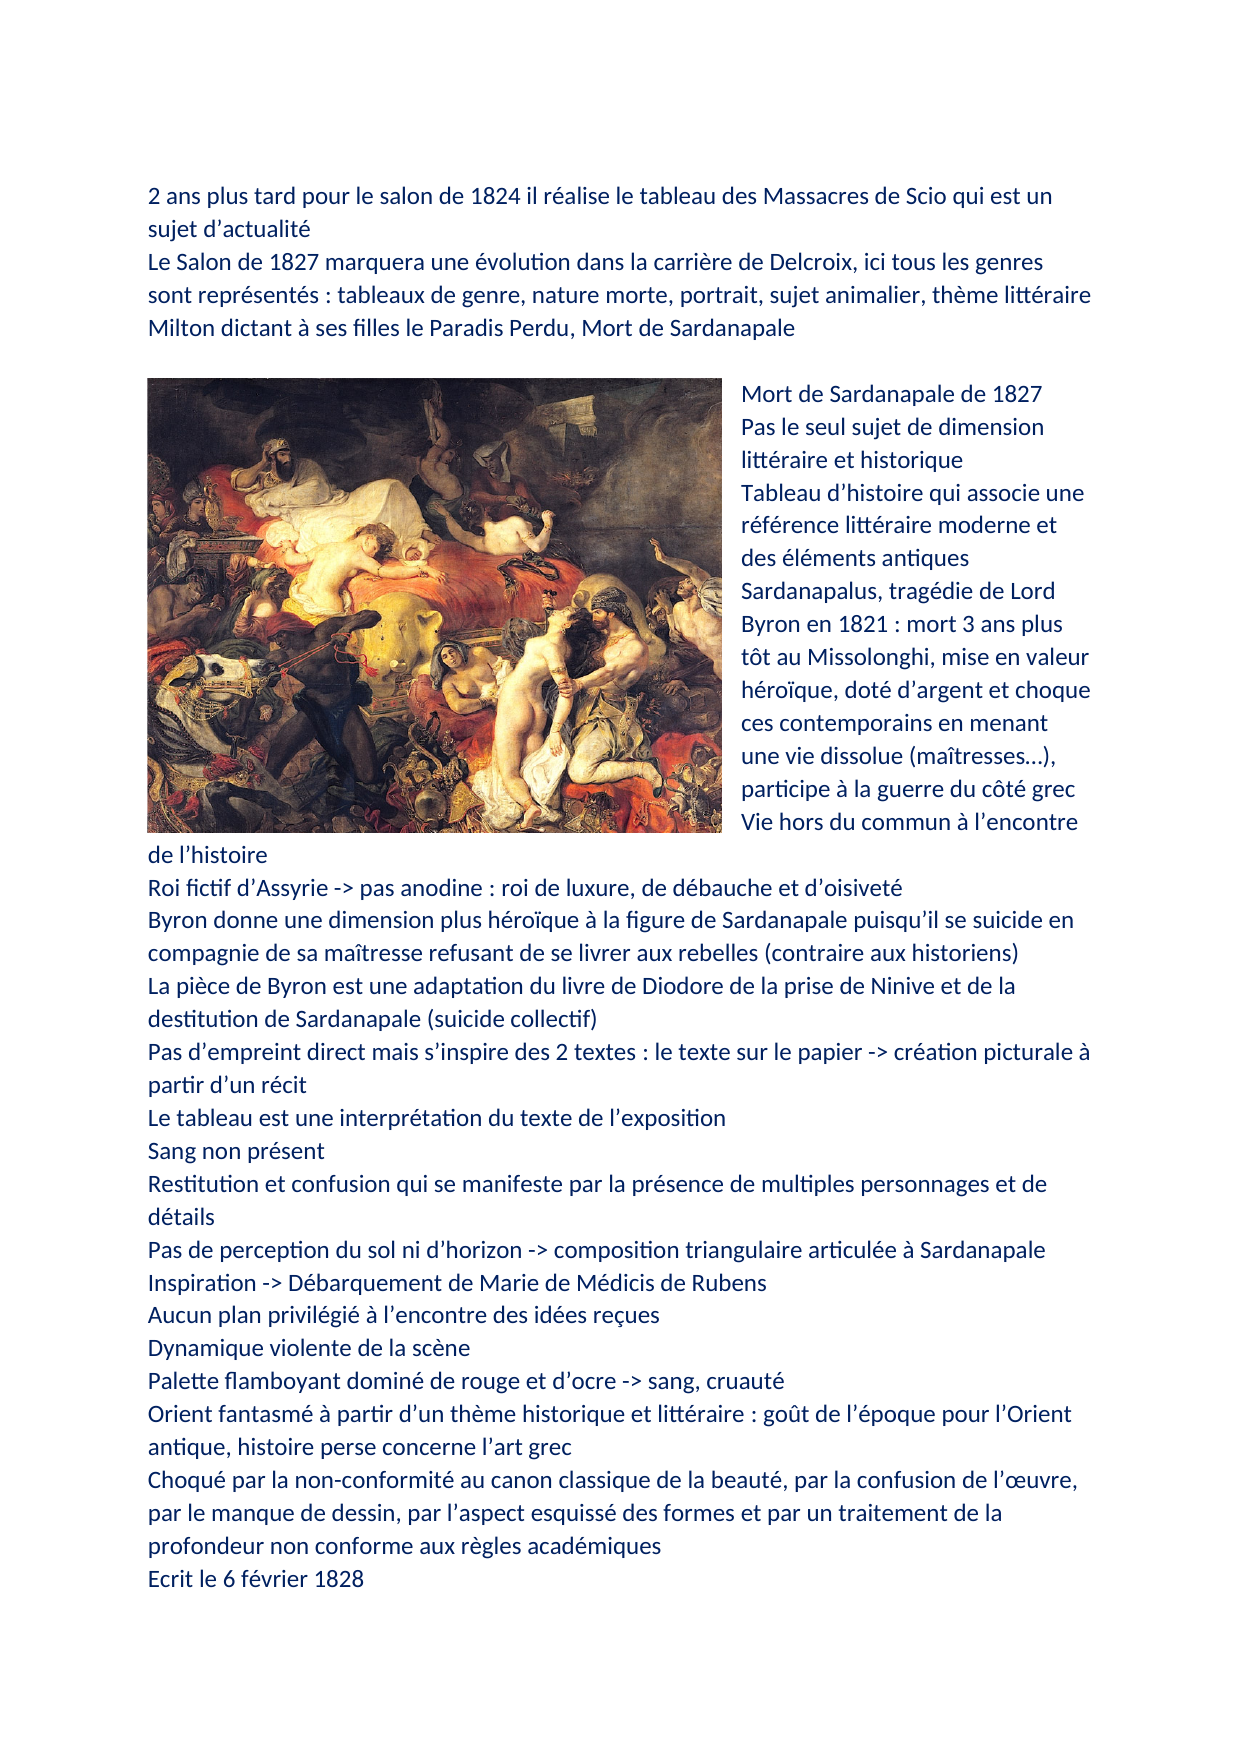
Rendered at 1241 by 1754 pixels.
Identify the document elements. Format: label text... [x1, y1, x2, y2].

text Le Salon de 1827 marquera une évolution dans la carrière de Delcroix, ici tous les genres sont représentés : tableaux de genre, nature morte, portrait, sujet animalier, thème littéraire [148, 246, 1093, 310]
text Sang non présent [148, 1135, 1093, 1166]
text La pièce de Byron est une adaptation du livre de Diodore de la prise de Ninive et de la destitution de Sardanapale (suicide collectif) [148, 971, 1093, 1034]
text Ecrit le 6 février 1828 [148, 1563, 1093, 1593]
text Vie hors du commun à l’encontre de l’histoire [148, 806, 1093, 869]
text Choqué par la non-conformité au canon classique de la beauté, par la confusion de l’œuvre, par le manque de dessin, par l’aspect esquissé des formes et par un traitement de la profondeur non conforme aux règles académiques [148, 1464, 1093, 1561]
text Restitution et confusion qui se manifeste par la présence de multiples personnages et de détails [148, 1168, 1093, 1231]
text Tableau d’histoire qui associe une référence littéraire moderne et des éléments antiques [722, 477, 1093, 573]
text Dynamique violente de la scène [148, 1333, 1093, 1363]
text Orient fantasmé à partir d’un thème historique et littéraire : goût de l’époque pour l’Orient antique, histoire perse concerne l’art grec [148, 1398, 1093, 1462]
text Milton dictant à ses filles le Paradis Perdu, Mort de Sardanapale [148, 312, 1093, 343]
text Byron donne une dimension plus héroïque à la figure de Sardanapale puisqu’il se suicide en compagnie de sa maîtresse refusant de se livrer aux rebelles (contraire aux historiens) [148, 905, 1093, 968]
text Sardanapalus, tragédie de Lord Byron en 1821 : mort 3 ans plus tôt au Missolonghi, mise en valeur héroïque, doté d’argent et choque ces contemporains en menant une vie dissolue (maîtresses…), participe à la guerre du côté grec [722, 576, 1093, 803]
text Le tableau est une interprétation du texte de l’exposition [148, 1102, 1093, 1133]
text 2 ans plus tard pour le salon de 1824 il réalise le tableau des Massacres de Scio qui est un sujet d’actualité [148, 181, 1093, 244]
text Roi fictif d’Assyrie -> pas anodine : roi de luxure, de débauche et d’oisiveté [148, 872, 1093, 902]
text Pas le seul sujet de dimension littéraire et historique [722, 411, 1093, 474]
text Pas d’empreint direct mais s’inspire des 2 textes : le texte sur le papier -> création picturale à partir d’un récit [148, 1036, 1093, 1100]
text Mort de Sardanapale de 1827 [722, 378, 1093, 408]
text Pas de perception du sol ni d’horizon -> composition triangulaire articulée à Sardanapale [148, 1234, 1093, 1264]
picture [146, 378, 722, 832]
text Aucun plan privilégié à l’encontre des idées reçues [148, 1300, 1093, 1330]
text Inspiration -> Débarquement de Marie de Médicis de Rubens [148, 1267, 1093, 1297]
text Palette flamboyant dominé de rouge et d’ocre -> sang, cruauté [148, 1366, 1093, 1396]
